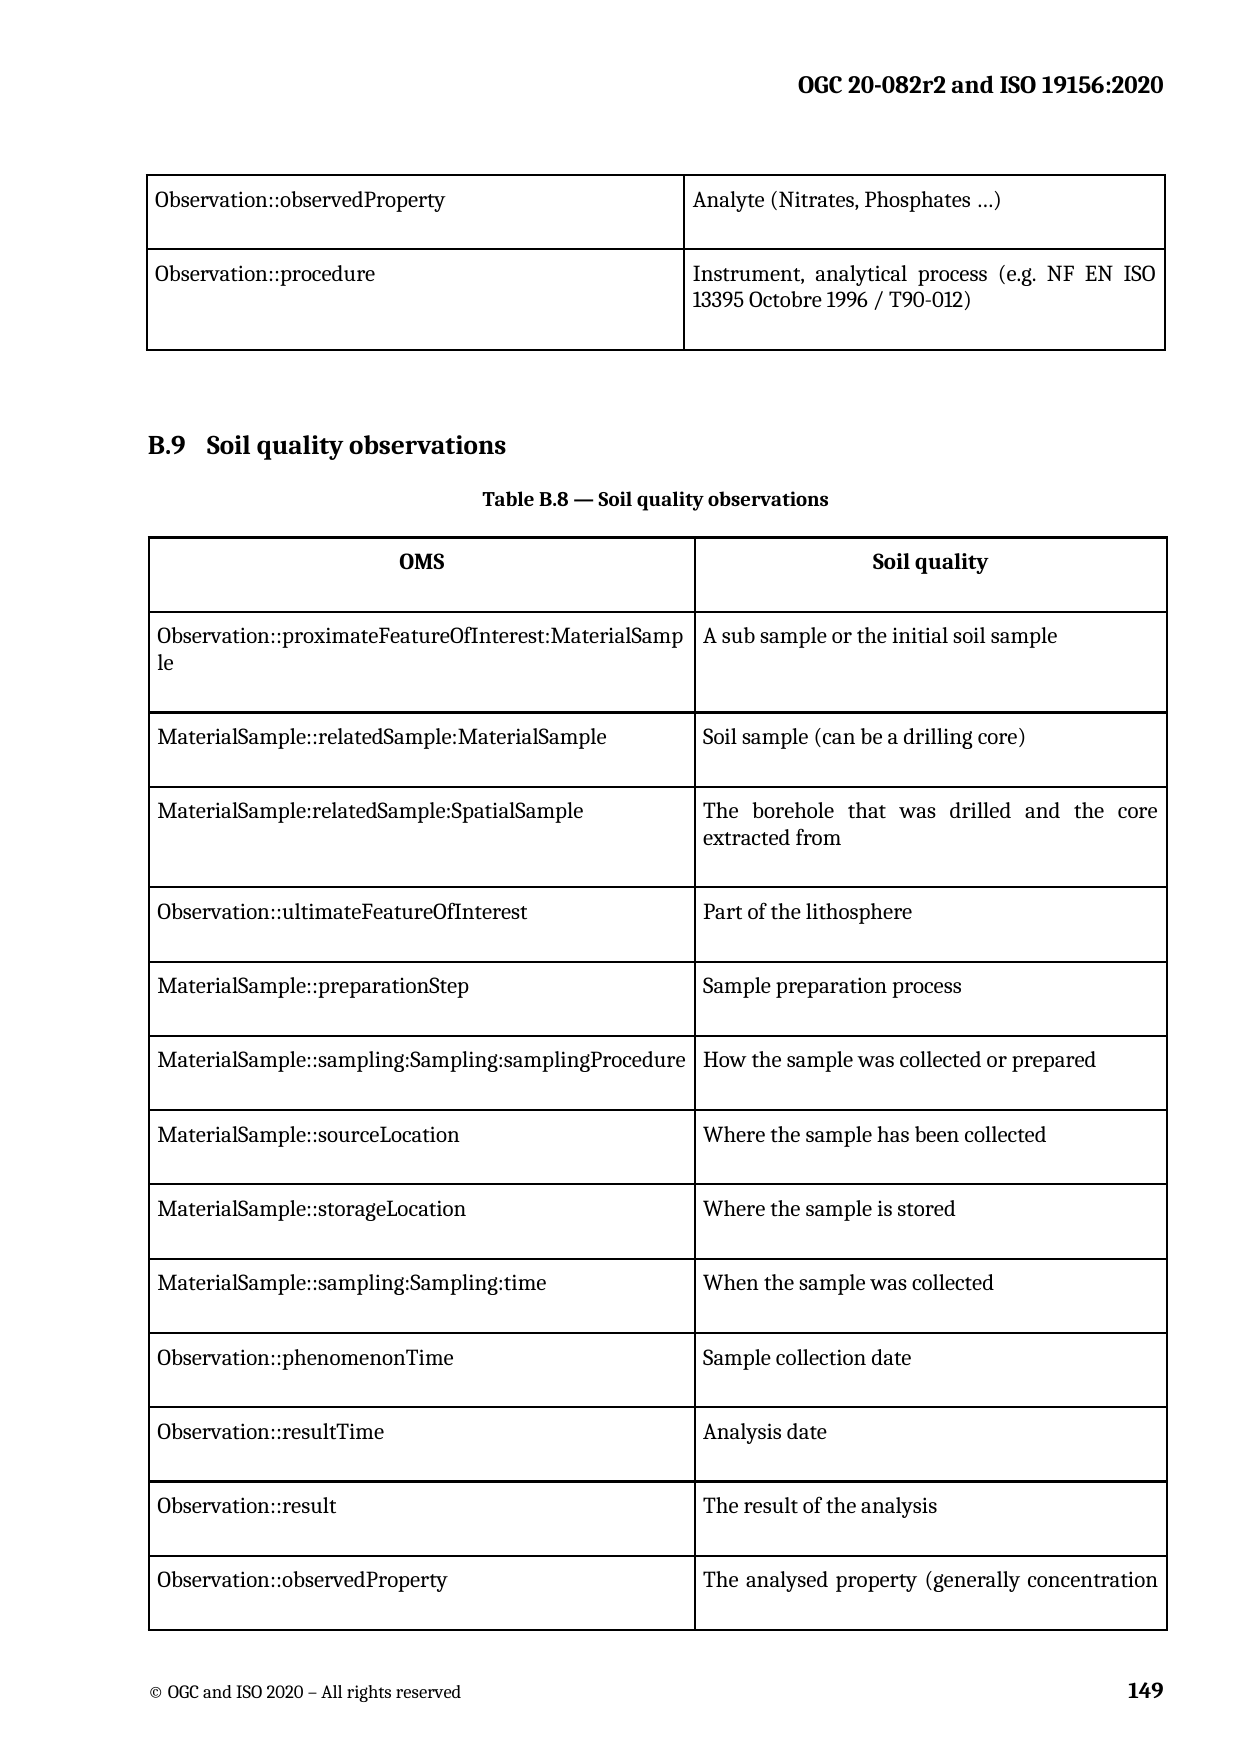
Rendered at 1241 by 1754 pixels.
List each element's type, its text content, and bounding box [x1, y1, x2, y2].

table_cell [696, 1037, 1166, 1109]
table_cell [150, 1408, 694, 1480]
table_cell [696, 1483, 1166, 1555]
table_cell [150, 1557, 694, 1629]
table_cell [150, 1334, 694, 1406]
text Table B.8 — Soil quality observations [148, 486, 1163, 511]
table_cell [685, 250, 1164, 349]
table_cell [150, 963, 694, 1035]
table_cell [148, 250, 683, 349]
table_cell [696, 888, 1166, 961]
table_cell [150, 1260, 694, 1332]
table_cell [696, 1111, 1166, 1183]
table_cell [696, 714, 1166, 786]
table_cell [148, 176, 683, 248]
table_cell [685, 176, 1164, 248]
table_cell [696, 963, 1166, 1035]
text Soil quality observations [148, 430, 1163, 461]
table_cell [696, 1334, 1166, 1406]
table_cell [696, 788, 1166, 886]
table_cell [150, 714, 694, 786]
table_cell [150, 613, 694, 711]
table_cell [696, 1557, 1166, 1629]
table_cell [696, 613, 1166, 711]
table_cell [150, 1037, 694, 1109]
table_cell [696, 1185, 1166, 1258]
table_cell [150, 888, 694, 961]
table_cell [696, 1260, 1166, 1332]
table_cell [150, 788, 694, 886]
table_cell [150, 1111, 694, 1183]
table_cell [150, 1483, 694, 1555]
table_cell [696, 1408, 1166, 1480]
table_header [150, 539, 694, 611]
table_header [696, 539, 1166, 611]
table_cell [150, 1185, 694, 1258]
